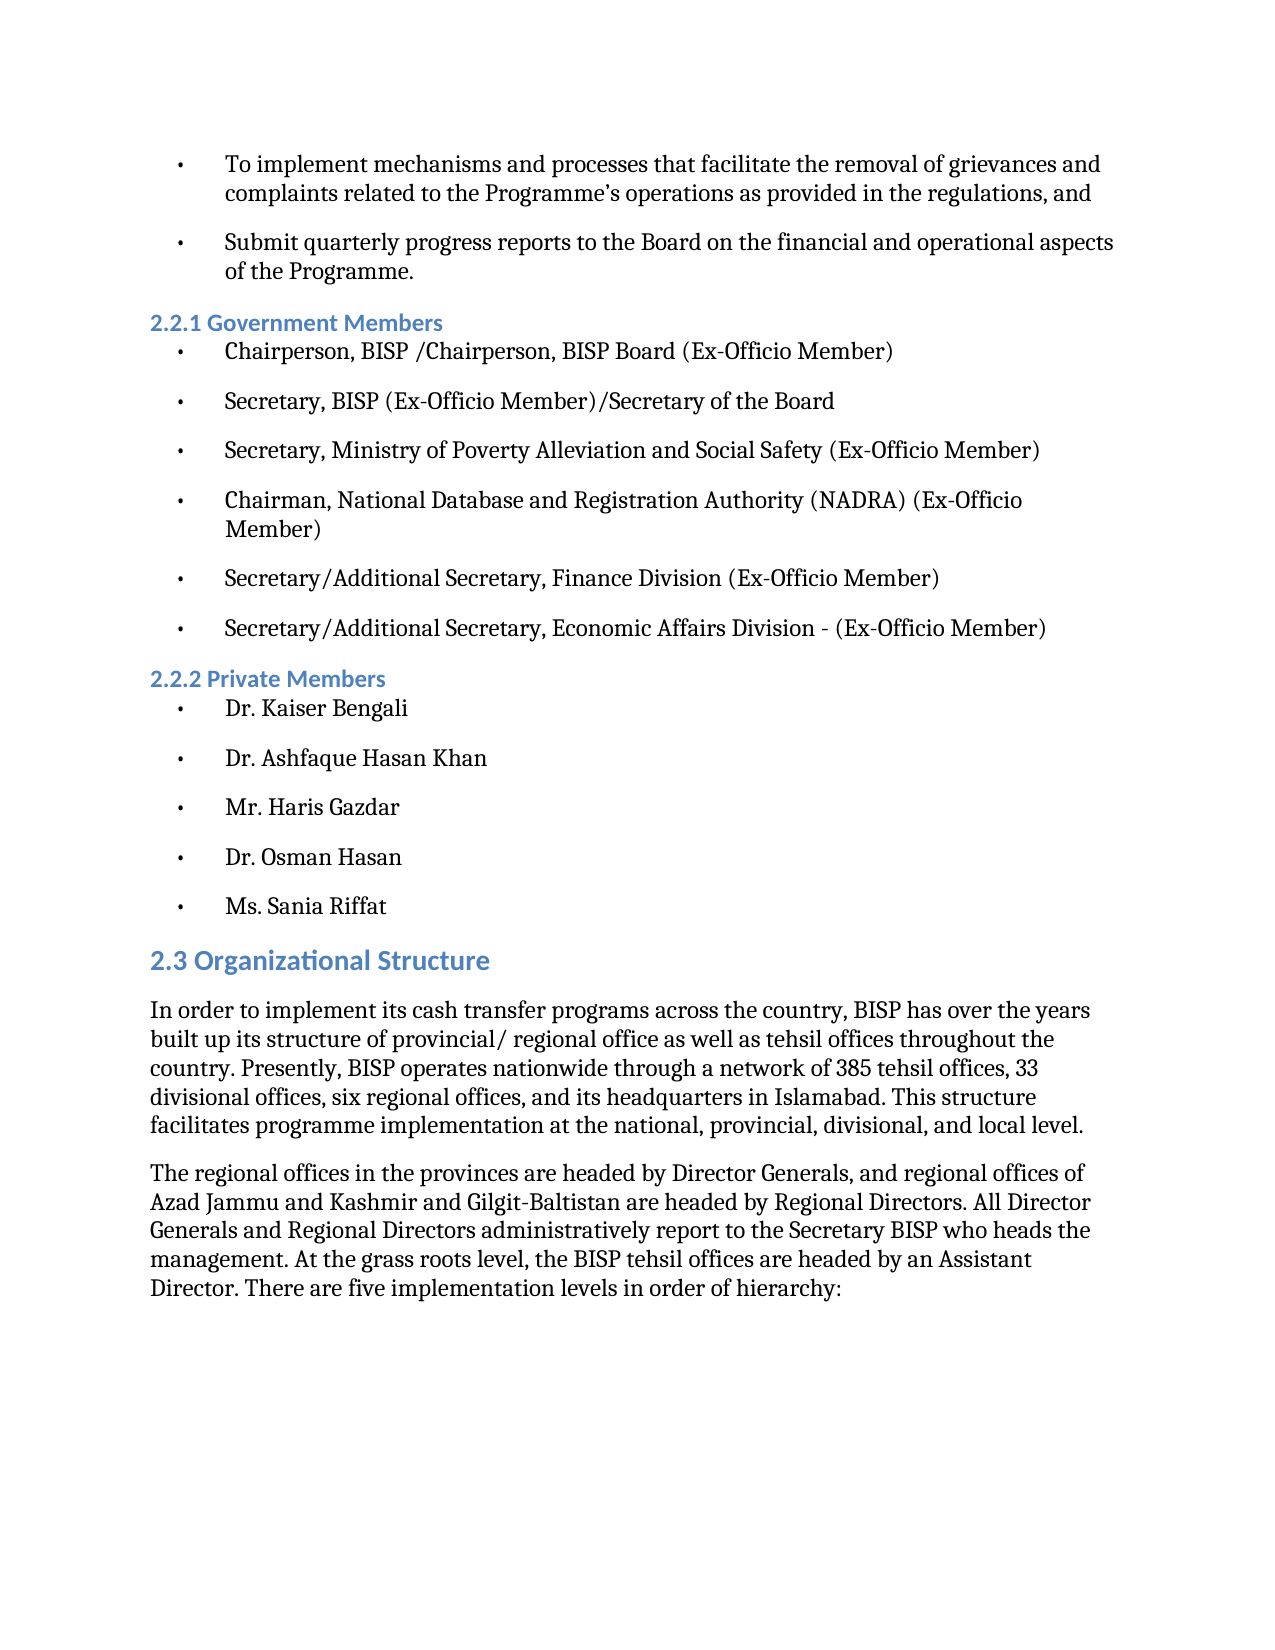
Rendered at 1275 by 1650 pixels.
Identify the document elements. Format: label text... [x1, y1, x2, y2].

text The regional offices in the provinces are headed by Director Generals, and regional offices of Azad Jammu and Kashmir and Gilgit-Baltistan are headed by Regional Directors. All Director Generals and Regional Directors administratively report to the Secretary BISP who heads the management. At the grass roots level, the BISP tehsil offices are headed by an Assistant Director. There are five implementation levels in order of hierarchy: [150, 1159, 1125, 1302]
list Ms. Sania Riffat [175, 892, 1125, 921]
list Secretary/Additional Secretary, Finance Division (Ex-Officio Member) [175, 564, 1125, 593]
list Secretary, Ministry of Poverty Alleviation and Social Safety (Ex-Officio Member) [175, 436, 1125, 465]
text In order to implement its cash transfer programs across the country, BISP has over the years built up its structure of provincial/ regional office as well as tehsil offices throughout the country. Presently, BISP operates nationwide through a network of 385 tehsil offices, 33 divisional offices, six regional offices, and its headquarters in Islamabad. This structure facilitates programme implementation at the national, provincial, divisional, and local level. [150, 996, 1125, 1140]
list Chairman, National Database and Registration Authority (NADRA) (Ex-Officio Member) [175, 486, 1125, 543]
list Dr. Ashfaque Hasan Khan [175, 743, 1125, 772]
list Dr. Osman Hasan [175, 843, 1125, 871]
list Chairperson, BISP /Chairperson, BISP Board (Ex-Officio Member) [175, 337, 1125, 366]
list Secretary/Additional Secretary, Economic Affairs Division - (Ex-Officio Member) [175, 614, 1125, 643]
subtitle 2.2.2 Private Members [150, 663, 1125, 694]
list Mr. Haris Gazdar [175, 793, 1125, 822]
list Submit quarterly progress reports to the Board on the financial and operational aspects of the Programme. [175, 228, 1125, 286]
subtitle 2.2.1 Government Members [150, 307, 1125, 337]
subtitle 2.3 Organizational Structure [150, 942, 1125, 977]
list Dr. Kaiser Bengali [175, 694, 1125, 723]
list Secretary, BISP (Ex-Officio Member)/Secretary of the Board [175, 387, 1125, 416]
list To implement mechanisms and processes that facilitate the removal of grievances and complaints related to the Programme’s operations as provided in the regulations, and [175, 150, 1125, 207]
